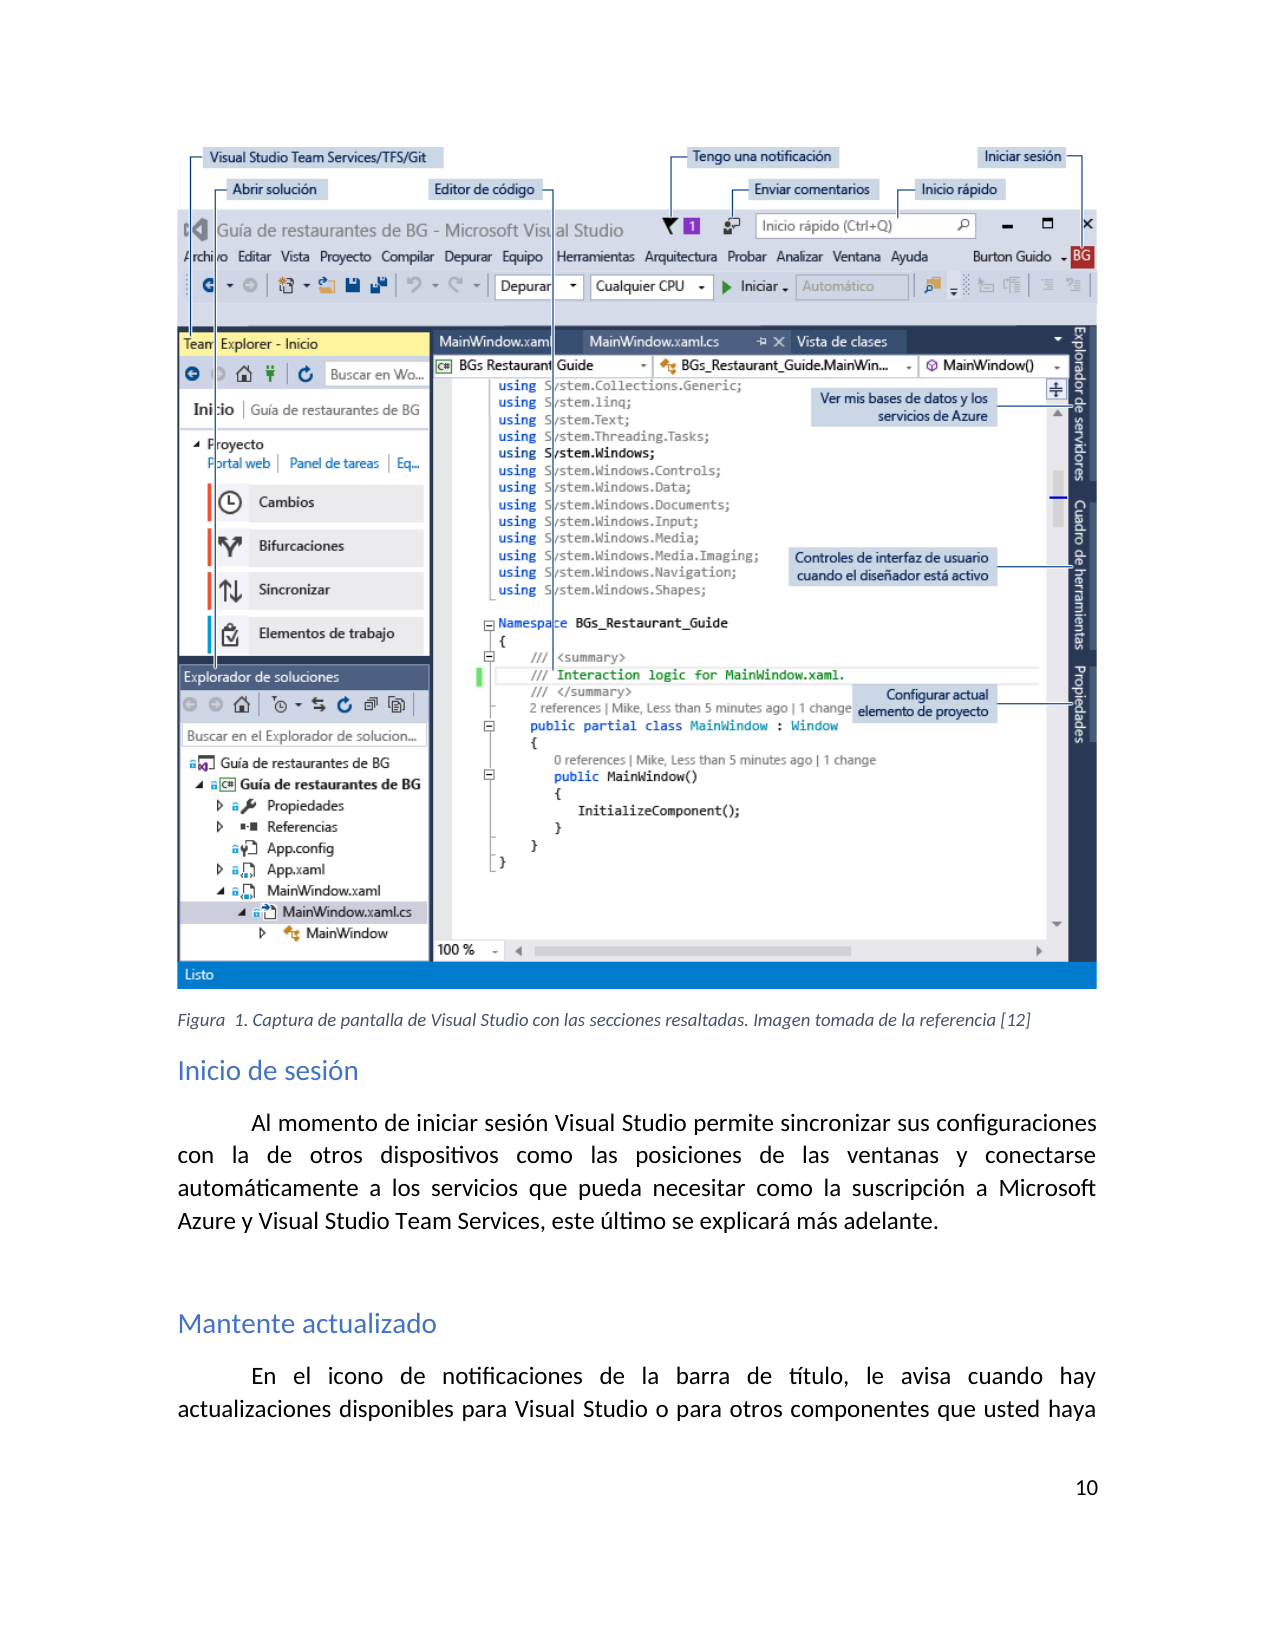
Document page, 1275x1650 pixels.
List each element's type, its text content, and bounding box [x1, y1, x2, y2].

picture [177, 147, 1098, 989]
text Inicio de sesión [177, 1052, 1098, 1087]
text Mantente actualizado [177, 1305, 1098, 1340]
text Al momento de iniciar sesión Visual Studio permite sincronizar sus configuraciones con la de otros dispositivos como las posiciones de las ventanas y conectarse automáticamente a los servicios que pueda necesitar como la suscripción a Microsoft Azure y Visual Studio Team Services, este último se explicará más adelante. [177, 1107, 1098, 1236]
text Figura 1. Captura de pantalla de Visual Studio con las secciones resaltadas. Imagen tomada de la referencia [12] [177, 1008, 1098, 1031]
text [177, 1360, 1098, 1423]
